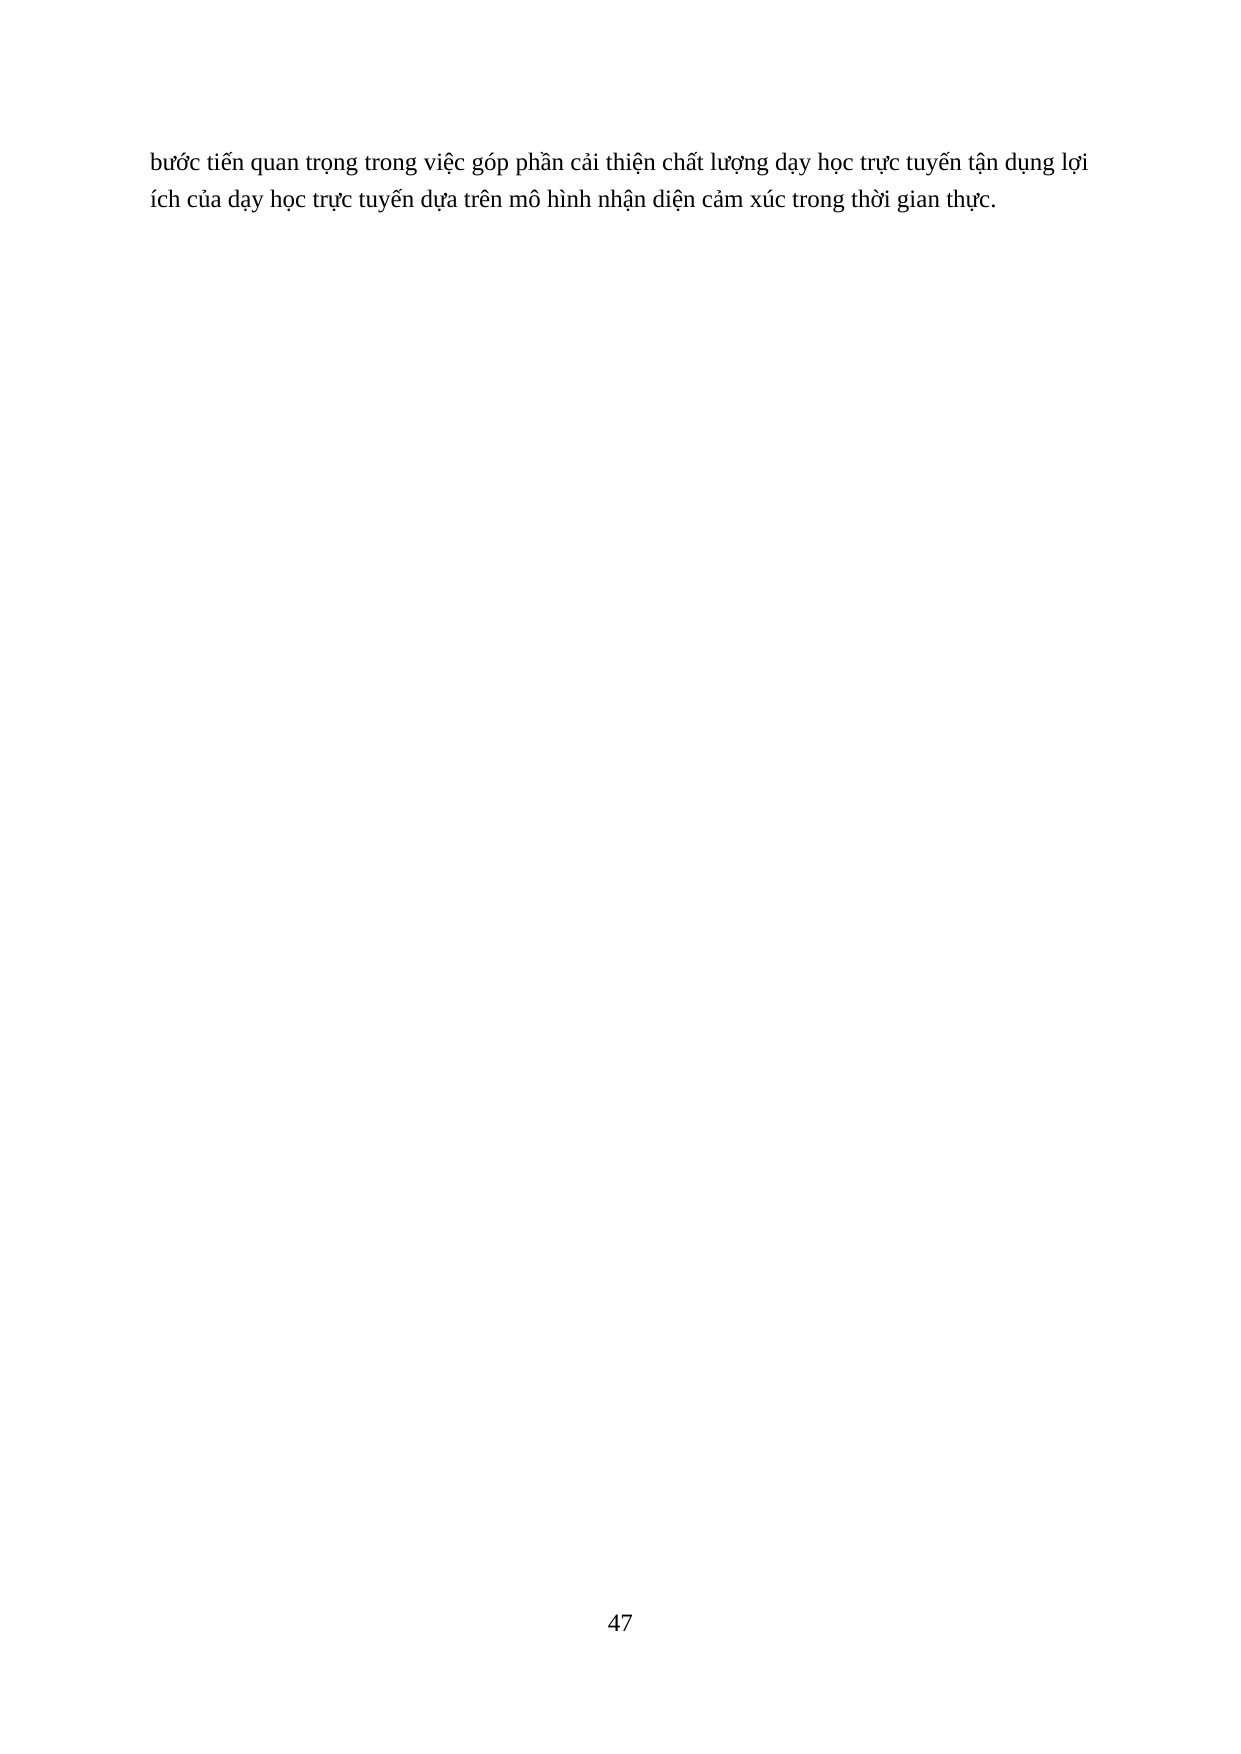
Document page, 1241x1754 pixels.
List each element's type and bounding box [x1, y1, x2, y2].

text [150, 147, 1090, 213]
